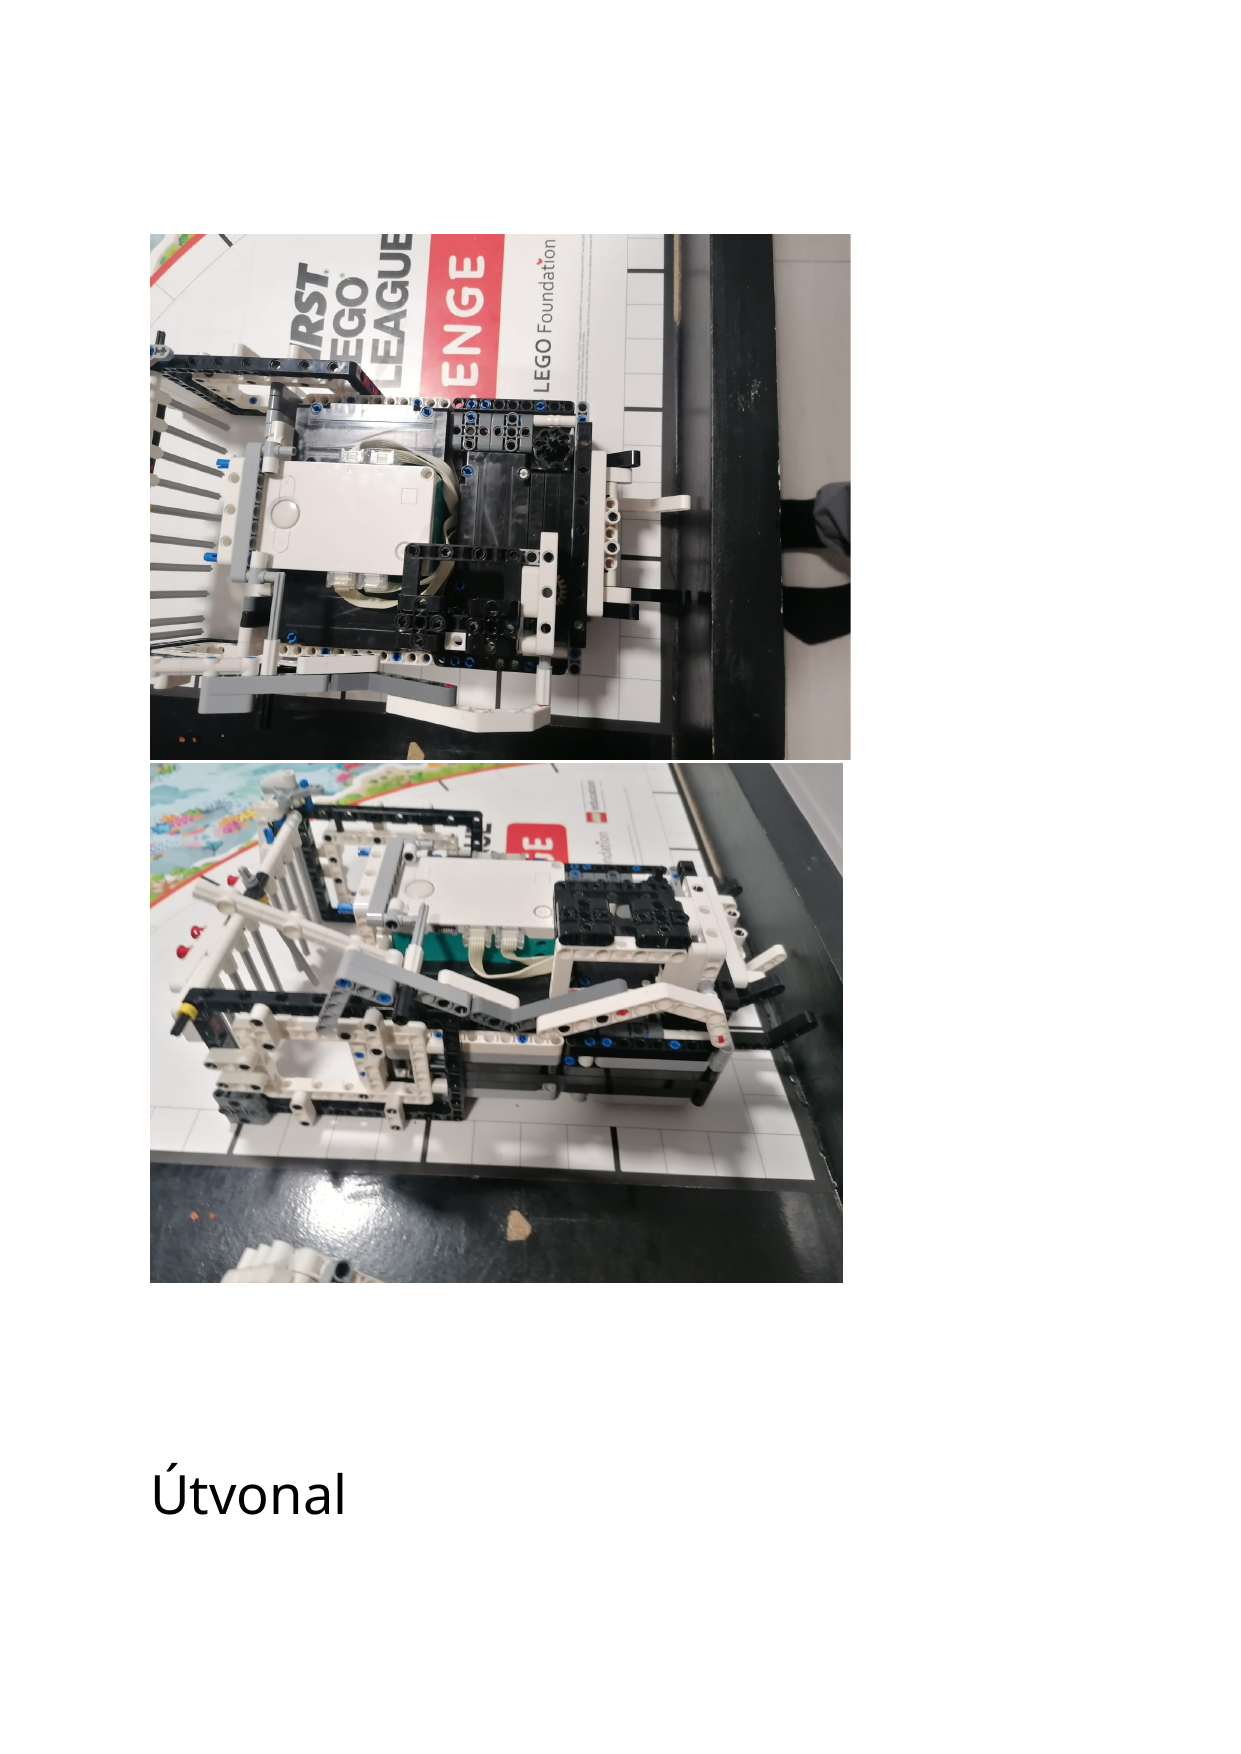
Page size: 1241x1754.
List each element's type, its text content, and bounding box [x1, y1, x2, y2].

text Útvonal [150, 1456, 1090, 1530]
picture [150, 763, 843, 1283]
picture [150, 234, 851, 760]
